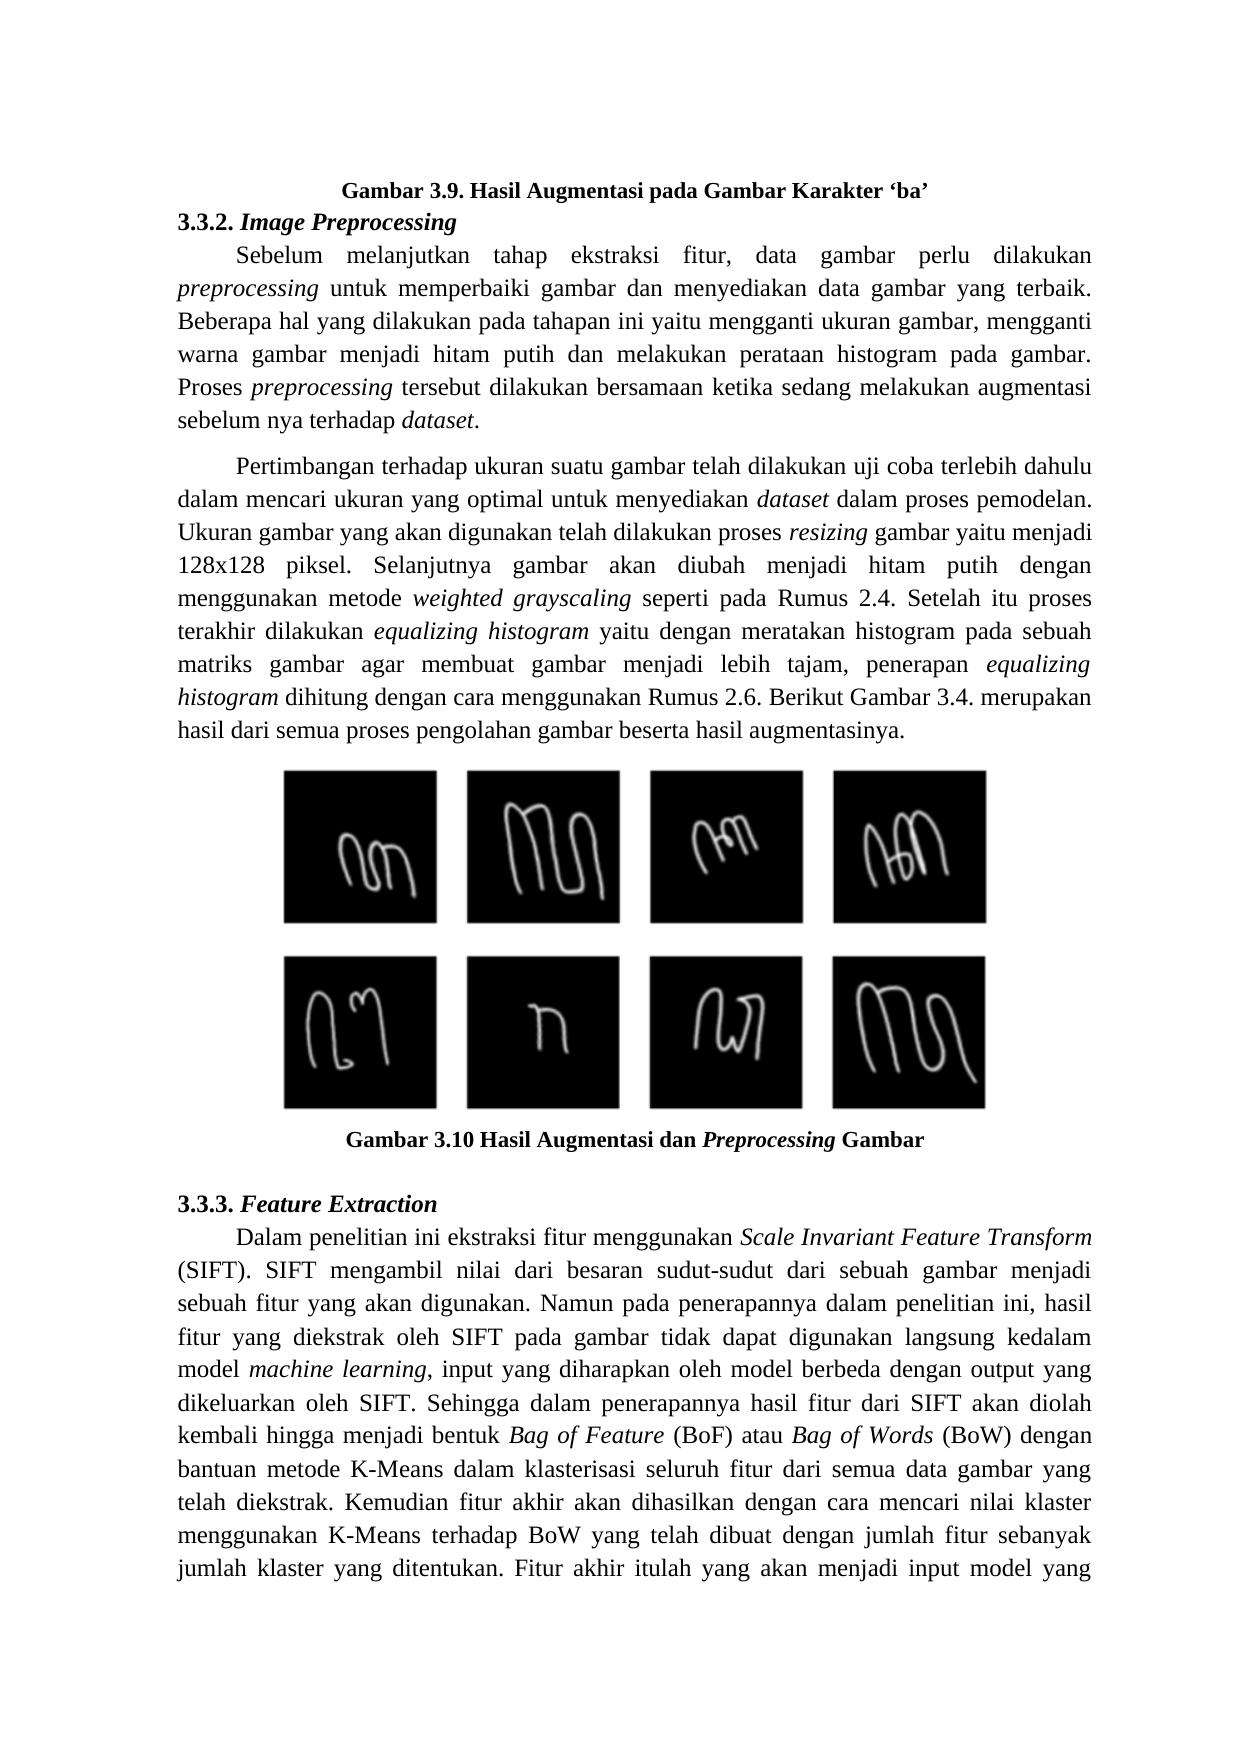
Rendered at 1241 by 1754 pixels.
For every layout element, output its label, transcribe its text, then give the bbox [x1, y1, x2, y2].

text 3.3.3. Feature Extraction [177, 1189, 1092, 1218]
text 3.3.2. Image Preprocessing [177, 207, 1092, 236]
text Pertimbangan terhadap ukuran suatu gambar telah dilakukan uji coba terlebih dahulu dalam mencari ukuran yang optimal untuk menyediakan dataset dalam proses pemodelan. Ukuran gambar yang akan digunakan telah dilakukan proses resizing gambar yaitu menjadi 128x128 piksel. Selanjutnya gambar akan diubah menjadi hitam putih dengan menggunakan metode weighted grayscaling seperti pada Rumus 2.4. Setelah itu proses terakhir dilakukan equalizing histogram yaitu dengan meratakan histogram pada sebuah matriks gambar agar membuat gambar menjadi lebih tajam, penerapan equalizing histogram dihitung dengan cara menggunakan Rumus 2.6. Berikut Gambar 3.4. merupakan hasil dari semua proses pengolahan gambar beserta hasil augmentasinya. [177, 451, 1092, 744]
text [177, 1222, 1092, 1581]
picture [272, 760, 998, 1122]
text Sebelum melanjutkan tahap ekstraksi fitur, data gambar perlu dilakukan preprocessing untuk memperbaiki gambar dan menyediakan data gambar yang terbaik. Beberapa hal yang dilakukan pada tahapan ini yaitu mengganti ukuran gambar, mengganti warna gambar menjadi hitam putih dan melakukan perataan histogram pada gambar. Proses preprocessing tersebut dilakukan bersamaan ketika sedang melakukan augmentasi sebelum nya terhadap dataset. [177, 240, 1092, 434]
